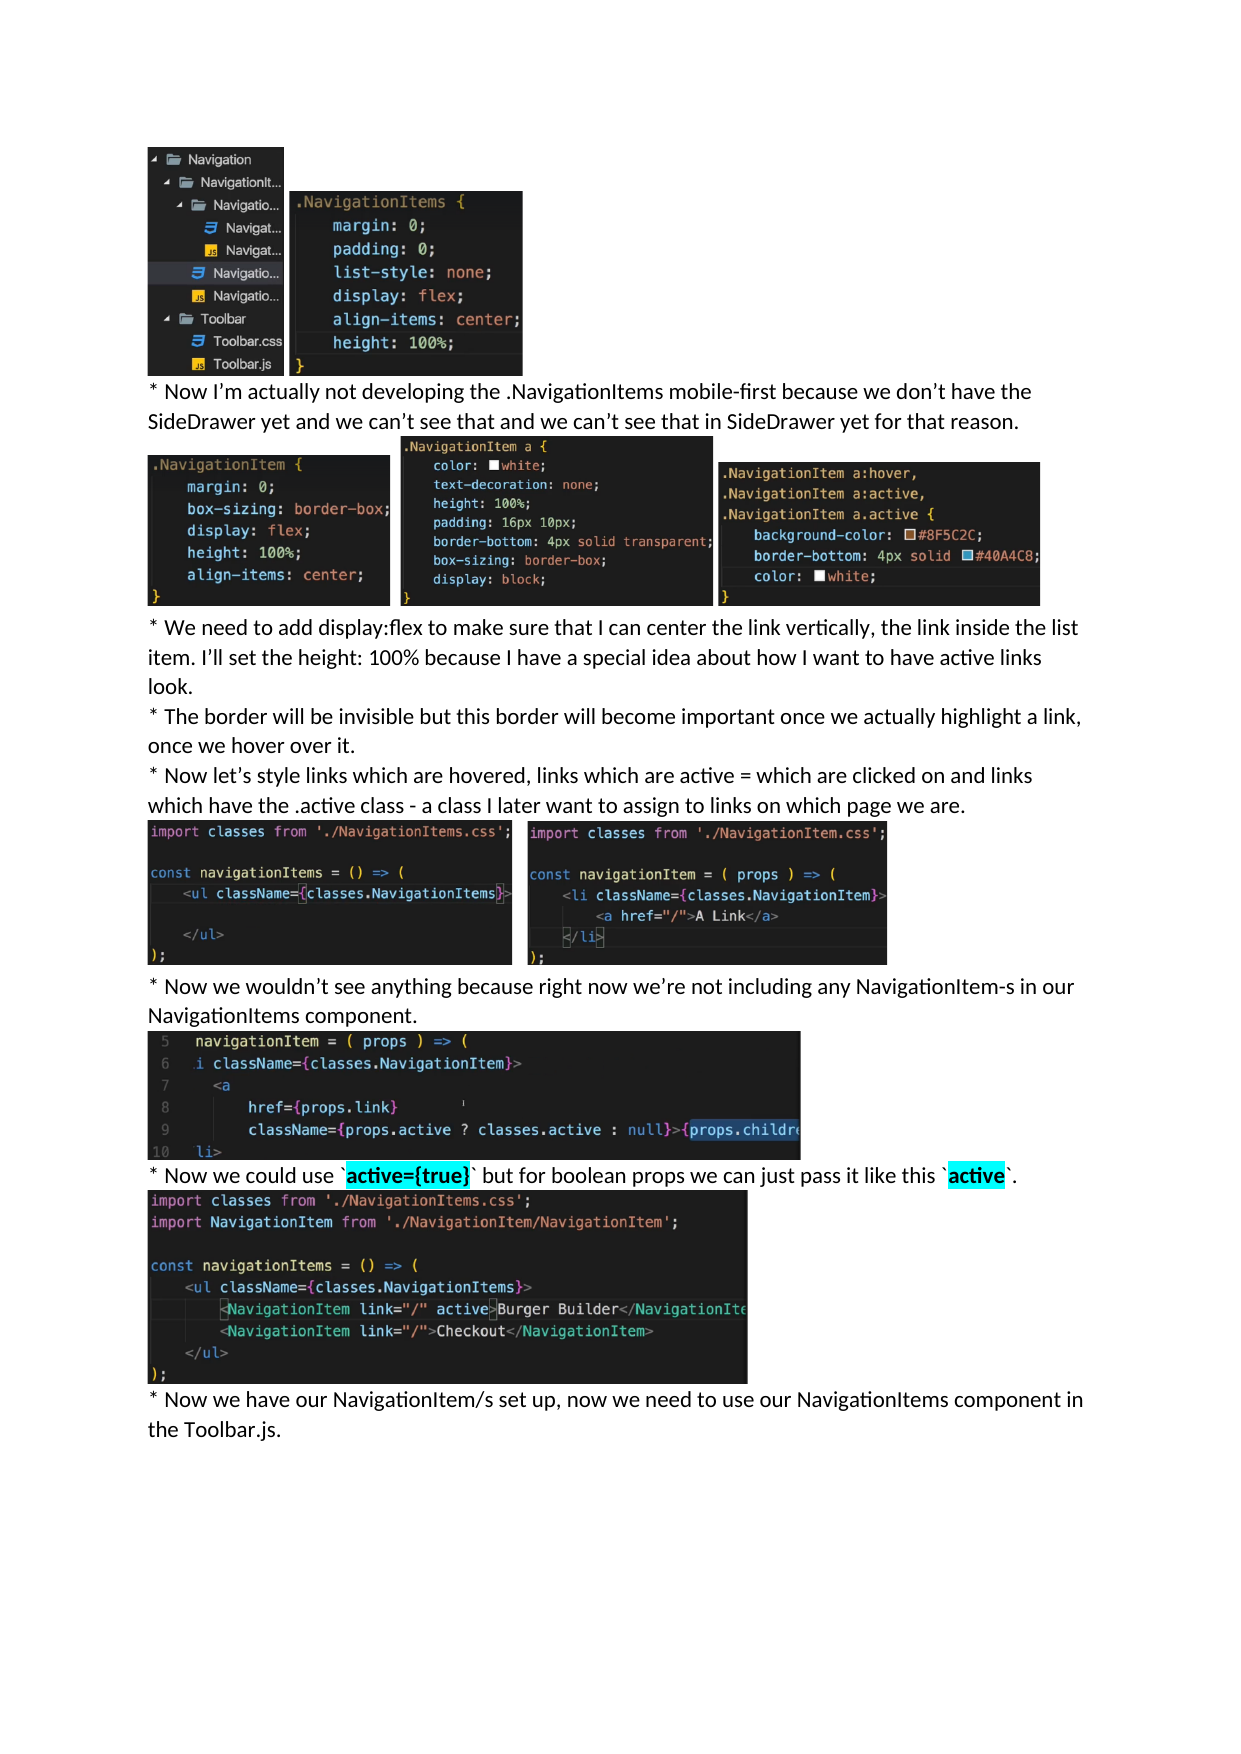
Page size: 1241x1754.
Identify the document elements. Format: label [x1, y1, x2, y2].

picture [147, 147, 284, 376]
picture [400, 436, 714, 606]
picture [147, 1031, 801, 1160]
picture [527, 821, 888, 965]
picture [289, 191, 523, 376]
picture [718, 462, 1041, 606]
picture [147, 1190, 748, 1384]
picture [147, 820, 513, 965]
picture [147, 455, 391, 606]
text [148, 148, 1093, 1443]
